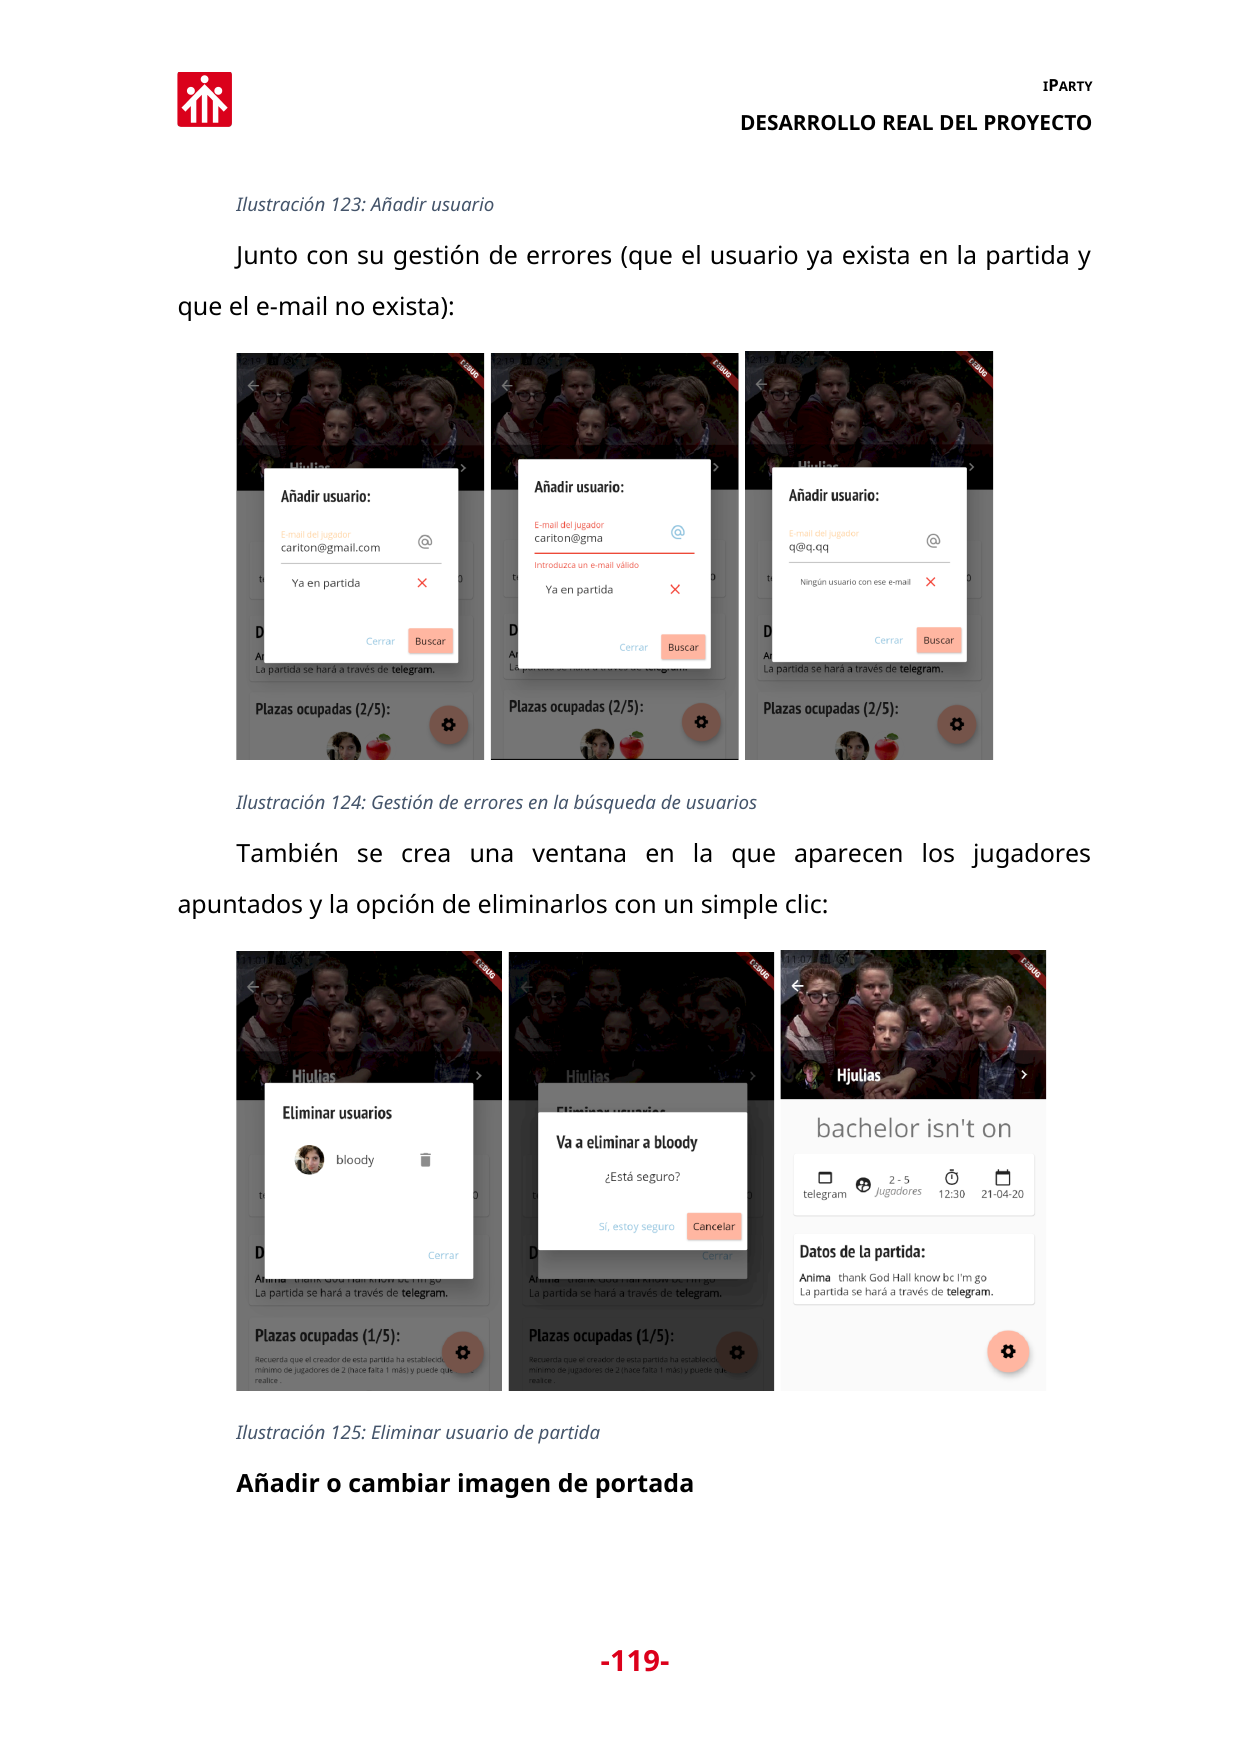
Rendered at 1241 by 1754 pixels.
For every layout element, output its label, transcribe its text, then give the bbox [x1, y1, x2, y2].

picture [236, 951, 502, 1391]
text También se crea una ventana en la que aparecen los jugadores apuntados y la opción de eliminarlos con un simple clic: [177, 836, 1092, 921]
picture [177, 72, 232, 127]
picture [780, 950, 1047, 1391]
text Ilustración 123: Añadir usuario [177, 191, 1092, 216]
subtitle Añadir o cambiar imagen de portada [177, 1466, 1092, 1500]
text Junto con su gestión de errores (que el usuario ya exista en la partida y que el e-mail no exista): [177, 237, 1092, 322]
picture [745, 351, 994, 760]
text Ilustración 124: Gestión de errores en la búsqueda de usuarios [177, 789, 1092, 815]
text Ilustración 125: Eliminar usuario de partida [177, 1420, 1092, 1445]
picture [508, 952, 775, 1391]
picture [490, 353, 739, 760]
picture [236, 353, 485, 760]
